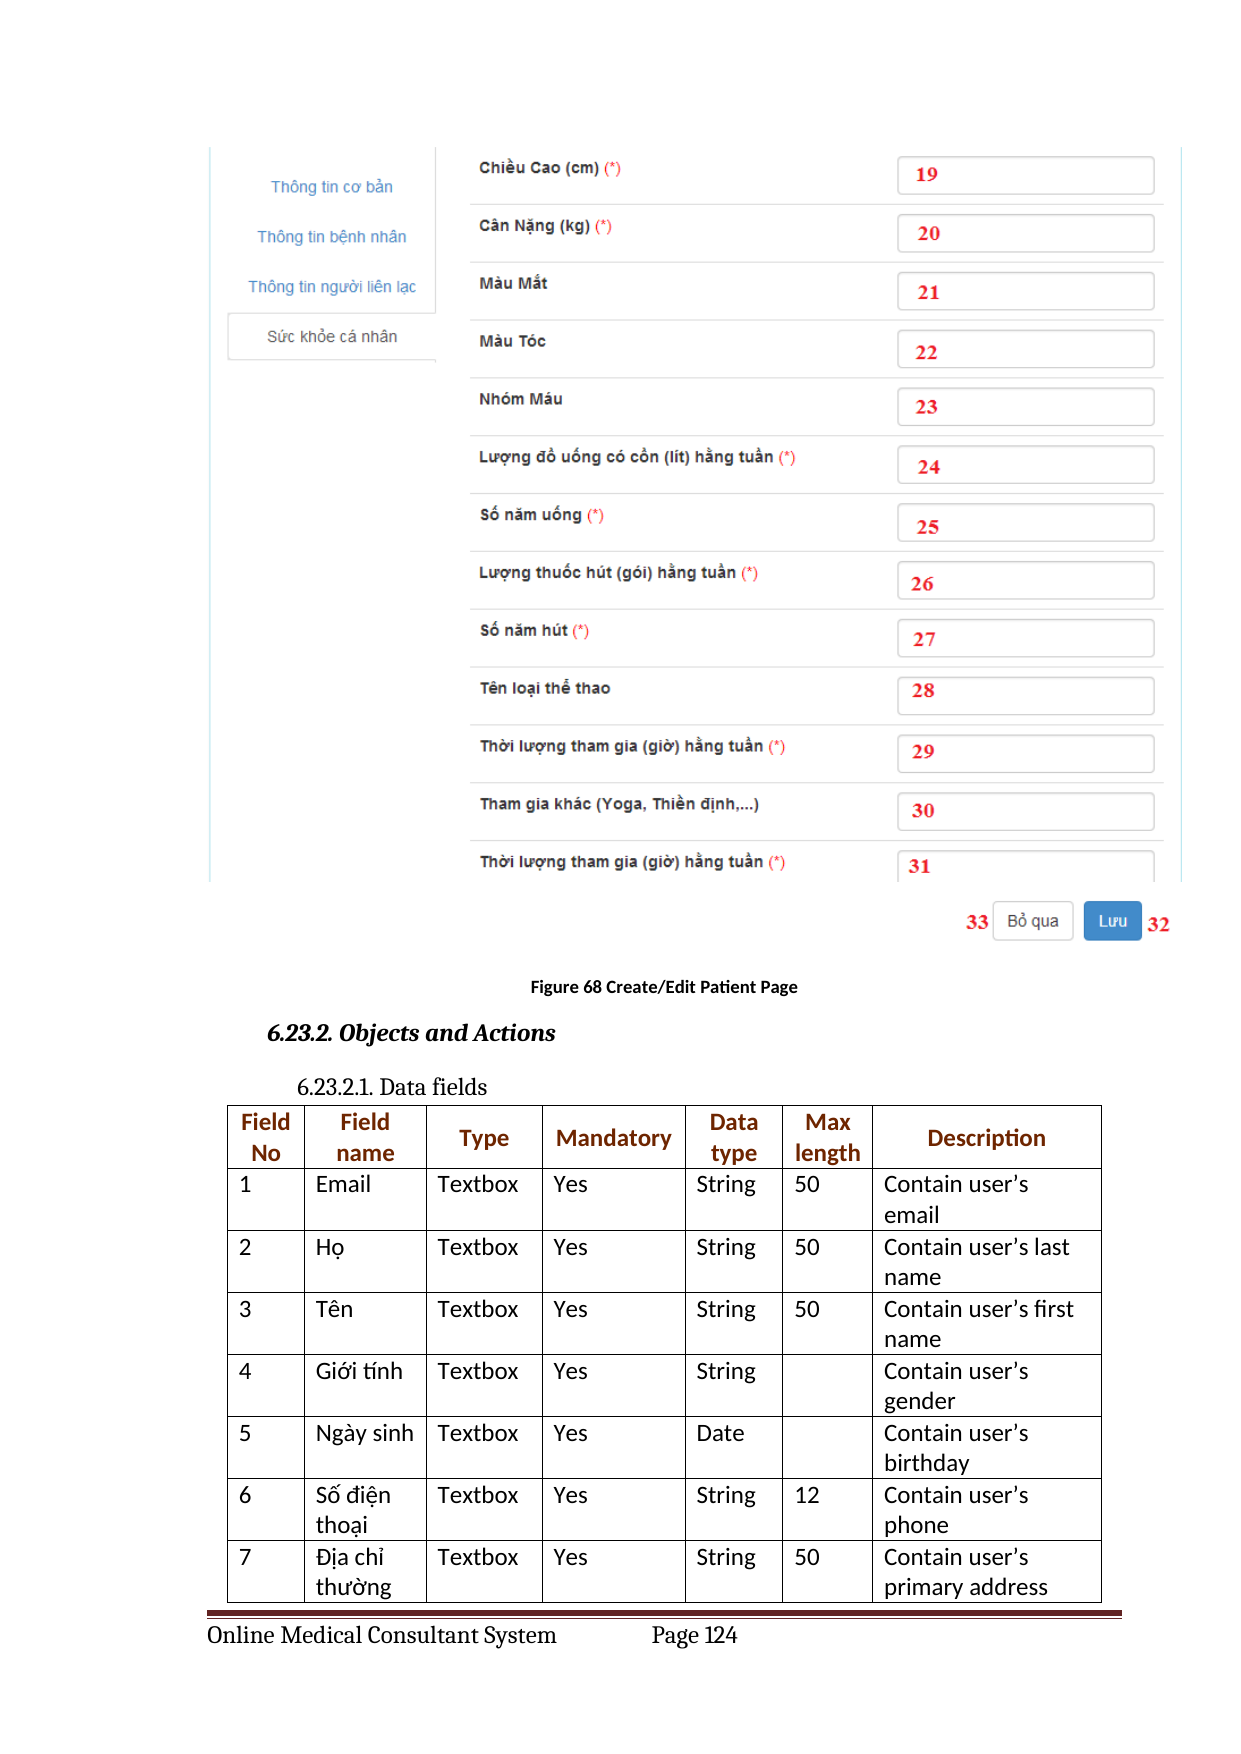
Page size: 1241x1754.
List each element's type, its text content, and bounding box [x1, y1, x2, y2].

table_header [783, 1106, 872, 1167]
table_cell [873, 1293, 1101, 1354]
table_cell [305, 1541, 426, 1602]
picture [207, 886, 1182, 950]
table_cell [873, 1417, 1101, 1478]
subtitle Objects and Actions [267, 1018, 1122, 1047]
picture [207, 147, 1182, 882]
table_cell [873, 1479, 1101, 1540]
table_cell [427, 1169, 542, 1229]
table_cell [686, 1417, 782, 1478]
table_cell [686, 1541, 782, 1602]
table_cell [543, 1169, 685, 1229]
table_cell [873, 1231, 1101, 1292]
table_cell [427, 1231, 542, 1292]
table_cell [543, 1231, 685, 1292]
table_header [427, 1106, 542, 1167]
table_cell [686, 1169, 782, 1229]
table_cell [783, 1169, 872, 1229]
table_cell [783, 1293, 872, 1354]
subtitle Data fields [282, 1072, 1122, 1101]
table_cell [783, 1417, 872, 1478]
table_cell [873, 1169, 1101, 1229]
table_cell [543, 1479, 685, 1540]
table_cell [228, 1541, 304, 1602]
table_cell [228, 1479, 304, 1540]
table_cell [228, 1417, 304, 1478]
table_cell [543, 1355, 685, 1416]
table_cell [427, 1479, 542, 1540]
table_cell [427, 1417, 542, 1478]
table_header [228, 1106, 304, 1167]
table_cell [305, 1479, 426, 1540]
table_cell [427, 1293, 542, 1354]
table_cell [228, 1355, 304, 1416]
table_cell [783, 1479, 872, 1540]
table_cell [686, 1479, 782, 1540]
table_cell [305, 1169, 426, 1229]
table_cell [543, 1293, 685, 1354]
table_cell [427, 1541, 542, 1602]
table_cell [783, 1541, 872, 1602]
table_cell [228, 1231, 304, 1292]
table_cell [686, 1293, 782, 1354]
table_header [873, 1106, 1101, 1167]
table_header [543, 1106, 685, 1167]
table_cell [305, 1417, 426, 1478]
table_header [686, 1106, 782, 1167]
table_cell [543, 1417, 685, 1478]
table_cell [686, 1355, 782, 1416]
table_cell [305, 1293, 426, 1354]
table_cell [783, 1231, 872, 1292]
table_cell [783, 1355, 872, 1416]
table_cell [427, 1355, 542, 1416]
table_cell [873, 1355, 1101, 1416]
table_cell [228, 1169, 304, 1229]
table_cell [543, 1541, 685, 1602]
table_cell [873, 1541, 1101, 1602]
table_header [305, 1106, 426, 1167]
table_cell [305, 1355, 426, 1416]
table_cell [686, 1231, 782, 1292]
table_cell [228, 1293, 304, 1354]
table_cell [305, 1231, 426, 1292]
